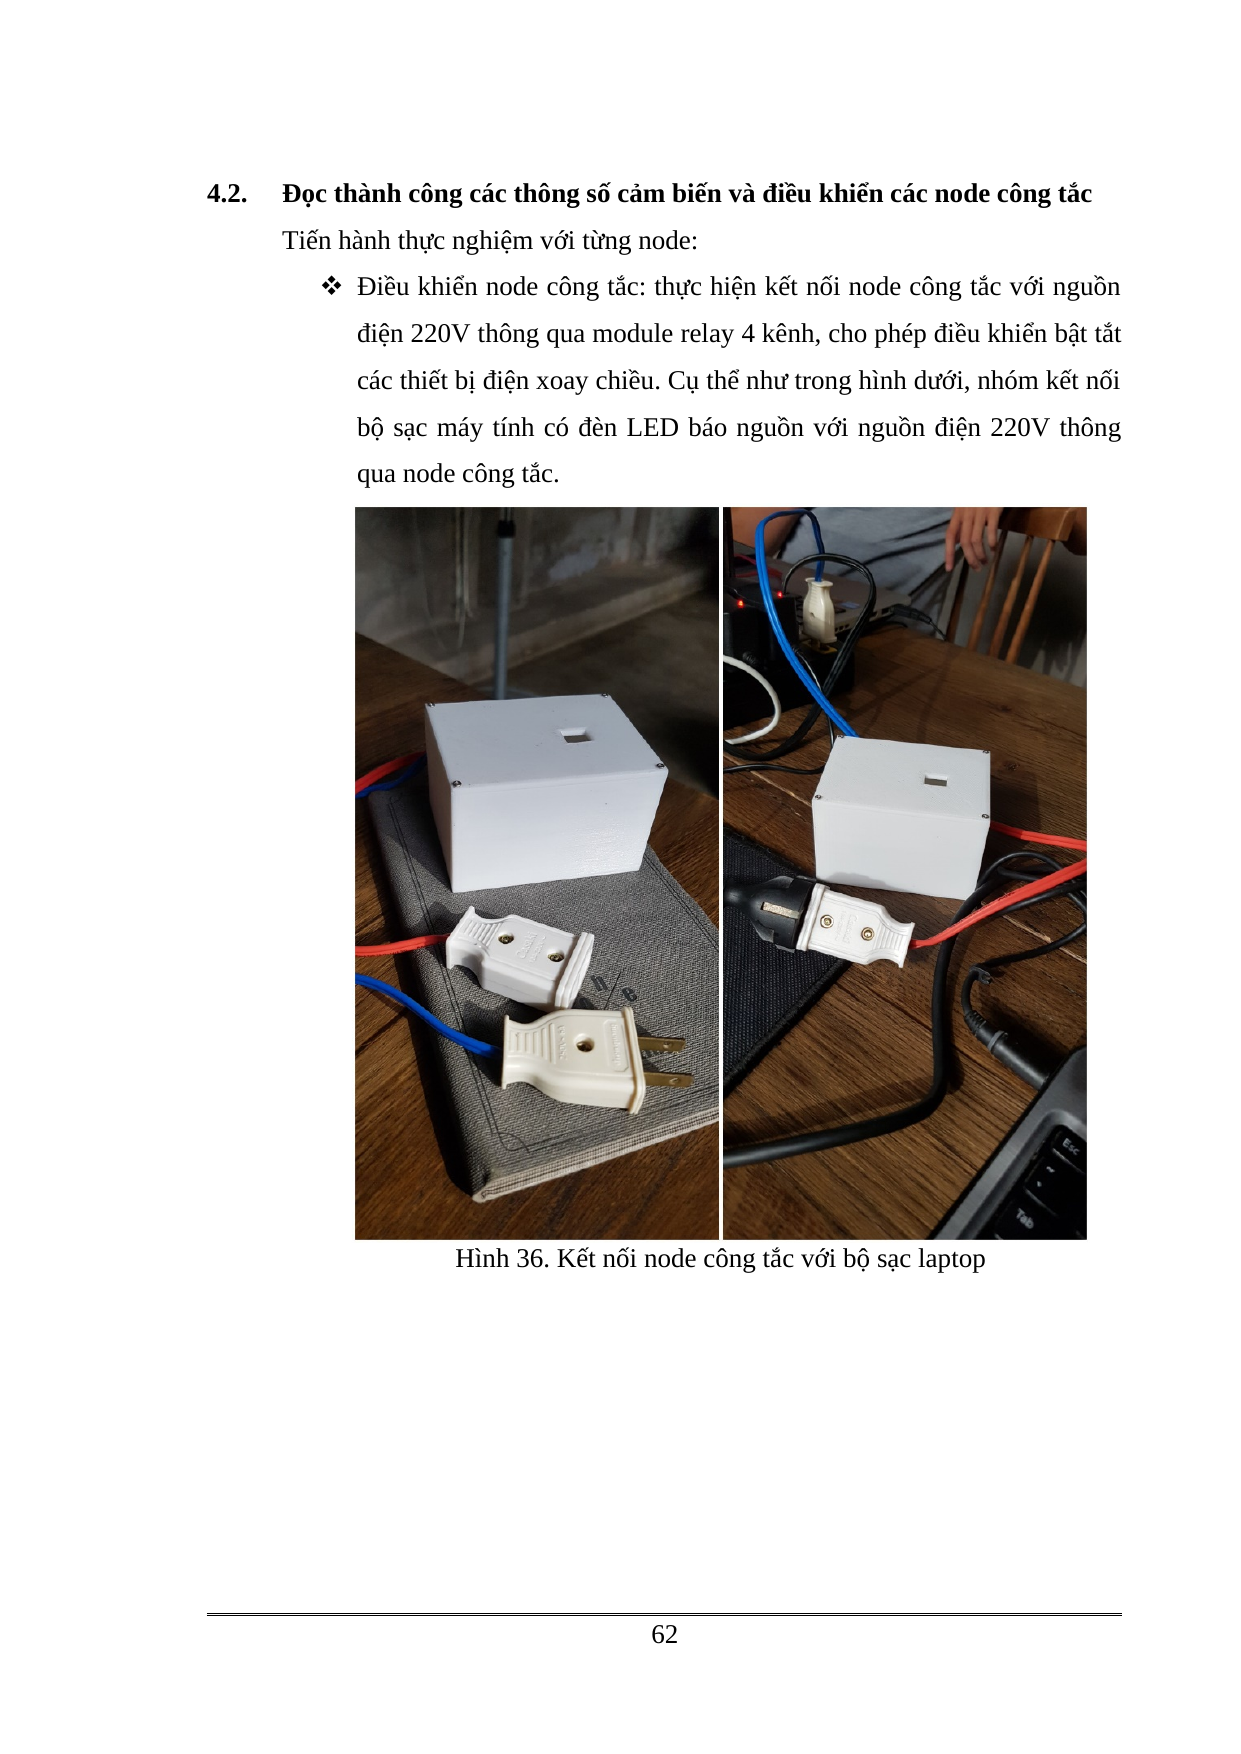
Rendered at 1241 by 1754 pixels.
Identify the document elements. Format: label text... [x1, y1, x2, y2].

subtitle Đọc thành công các thông số cảm biến và điều khiển các node công tắc [207, 177, 1122, 208]
picture [351, 503, 1090, 1243]
text Tiến hành thực nghiệm với từng node: [207, 224, 1122, 255]
list Điều khiển node công tắc: thực hiện kết nối node công tắc với nguồn điện 220V thông qua module relay 4 kênh, cho phép điều khiển bật tắt các thiết bị điện xoay chiều. Cụ thể như trong hình dưới, nhóm kết nối bộ sạc máy tính có đèn LED báo nguồn với nguồn điện 220V thông qua node công tắc. [319, 271, 1122, 488]
